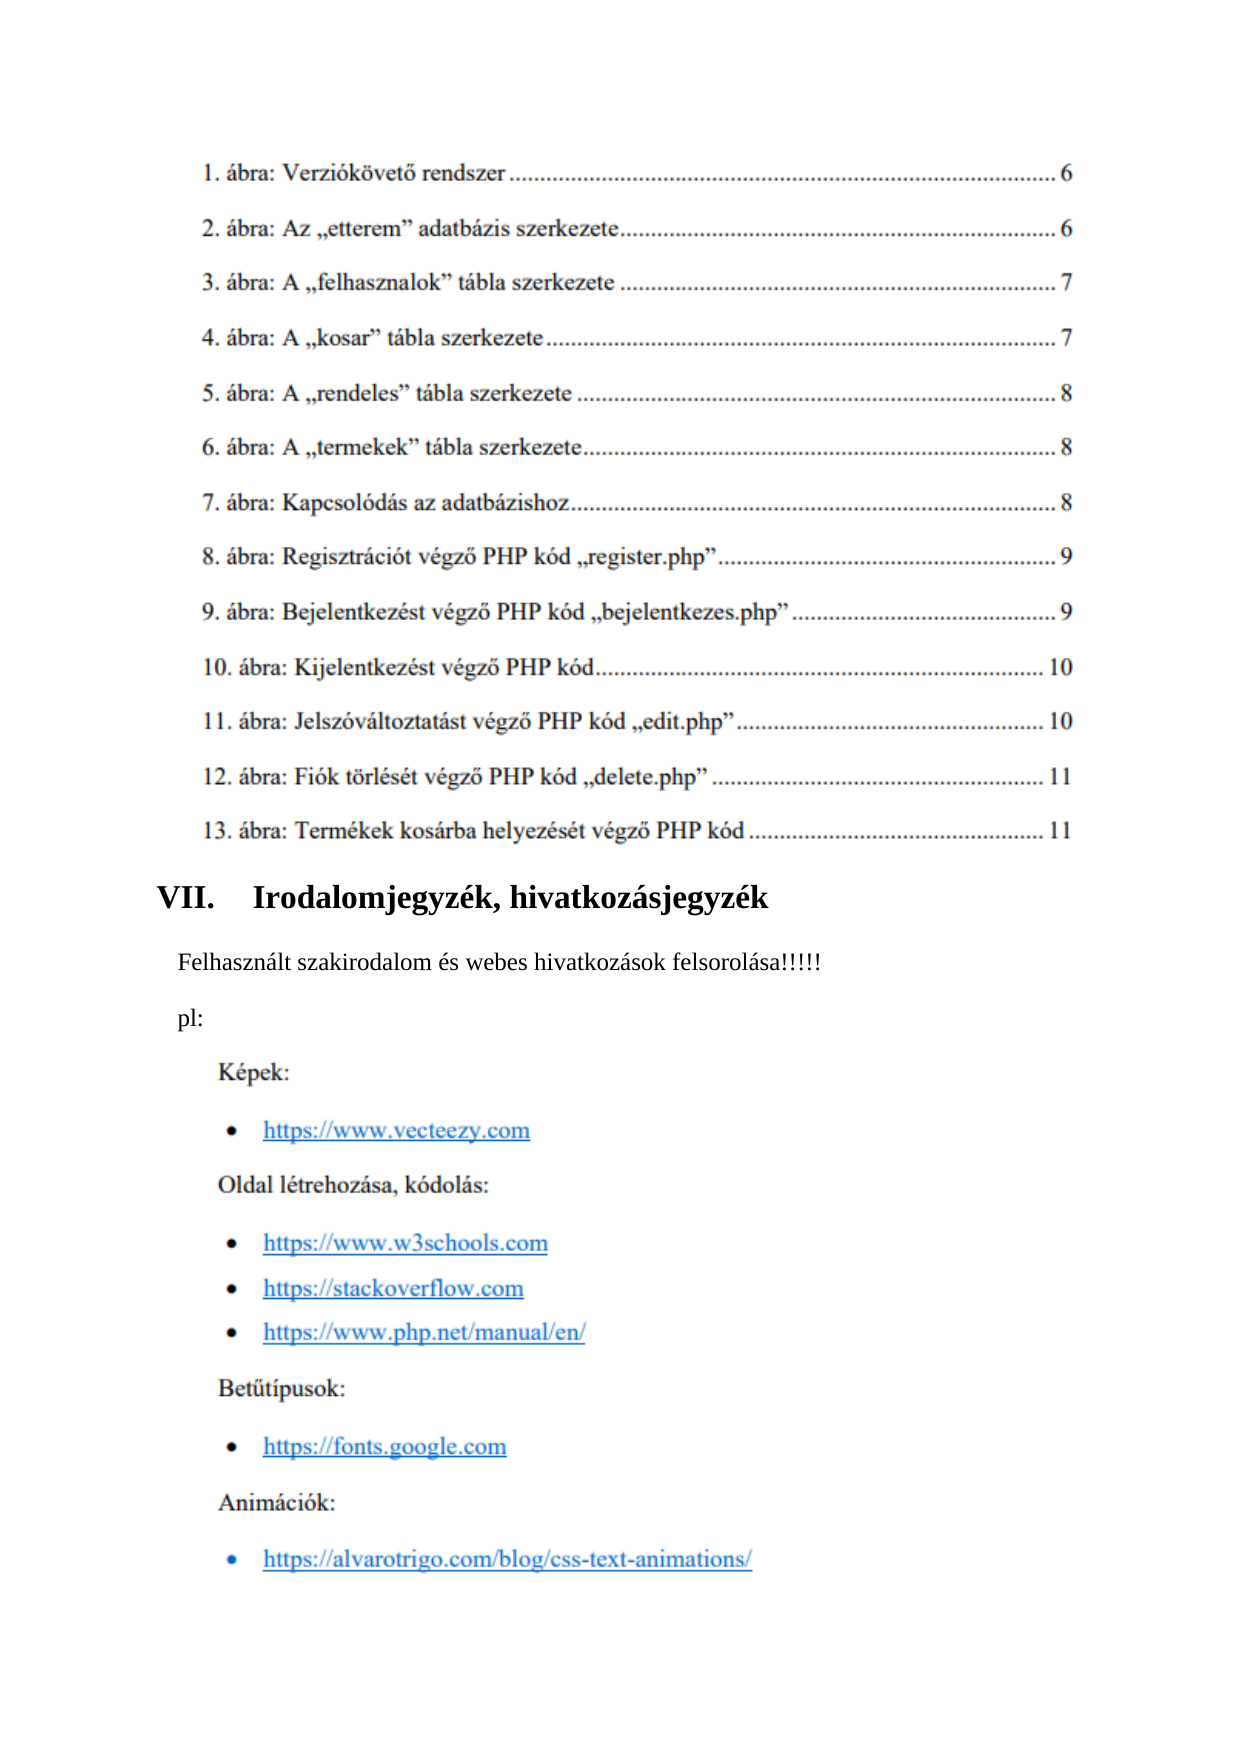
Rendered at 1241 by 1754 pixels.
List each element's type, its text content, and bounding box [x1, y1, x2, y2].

picture [177, 147, 1093, 851]
picture [177, 1046, 985, 1600]
text Felhasznált szakirodalom és webes hivatkozások felsorolása!!!!! [177, 947, 1093, 976]
subtitle Irodalomjegyzék, hivatkozásjegyzék [215, 877, 1093, 916]
